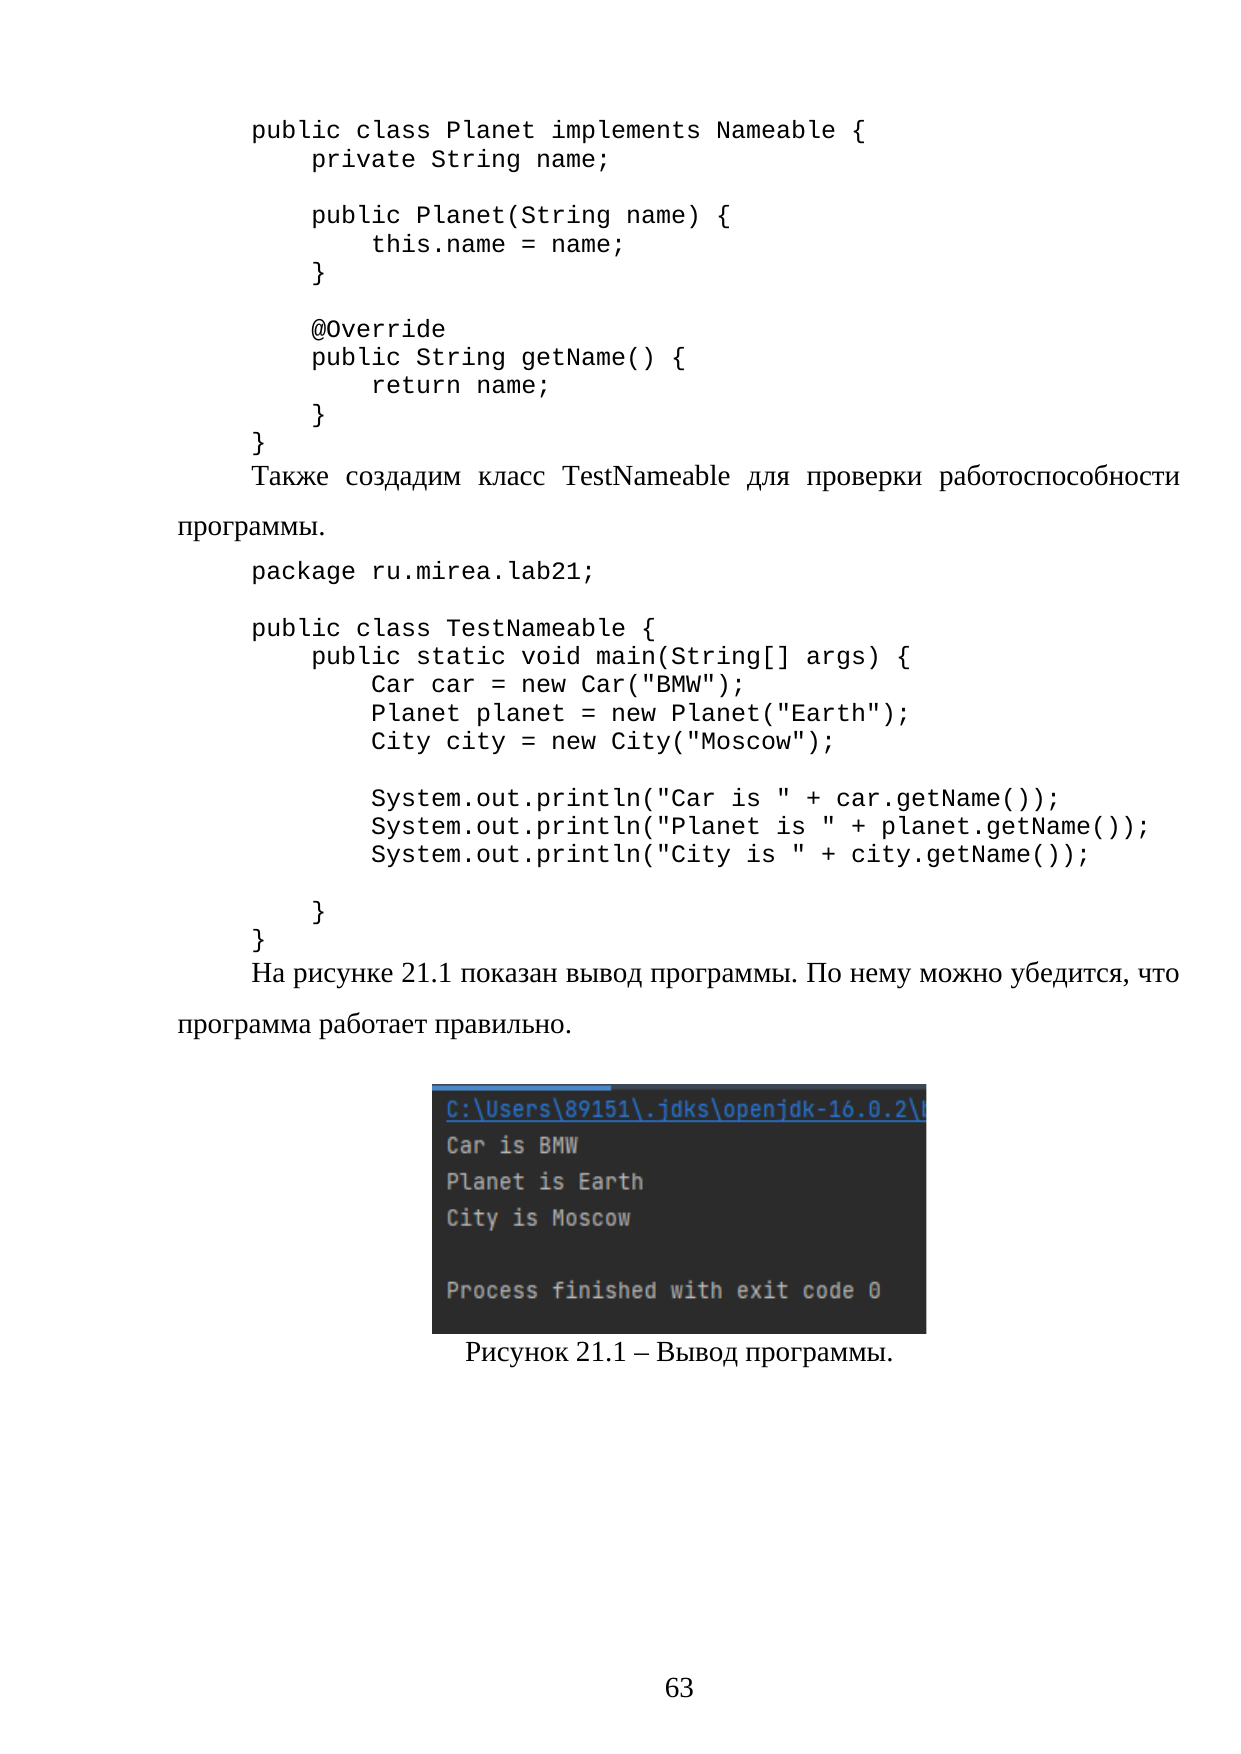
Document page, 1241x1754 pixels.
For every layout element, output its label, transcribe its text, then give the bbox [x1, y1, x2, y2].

text public class Planet implements Nameable { [177, 118, 1181, 146]
text public Planet(String name) { [177, 203, 1181, 231]
picture [432, 1084, 927, 1334]
text System.out.println("City is " + city.getName()); [177, 842, 1181, 870]
text public static void main(String[] args) { [177, 644, 1181, 672]
text } [177, 899, 1181, 927]
text Рисунок 21.1 – Вывод программы. [177, 1334, 1181, 1367]
text City city = new City("Moscow"); [177, 729, 1181, 757]
text @Override [177, 316, 1181, 345]
text Также создадим класс TestNameable для проверки работоспособности программы. [177, 458, 1181, 542]
text } [177, 927, 1181, 955]
text Planet planet = new Planet("Earth"); [177, 700, 1181, 729]
text Car car = new Car("BMW"); [177, 672, 1181, 700]
text } [177, 260, 1181, 288]
text public class TestNameable { [177, 615, 1181, 644]
text System.out.println("Planet is " + planet.getName()); [177, 814, 1181, 842]
text На рисунке 21.1 показан вывод программы. По нему можно убедится, что программа работает правильно. [177, 955, 1181, 1039]
text public String getName() { [177, 345, 1181, 373]
text } [177, 401, 1181, 430]
text package ru.mirea.lab21; [177, 559, 1181, 587]
text } [177, 430, 1181, 458]
text return name; [177, 373, 1181, 401]
text private String name; [177, 146, 1181, 175]
text this.name = name; [177, 231, 1181, 260]
text System.out.println("Car is " + car.getName()); [177, 785, 1181, 814]
